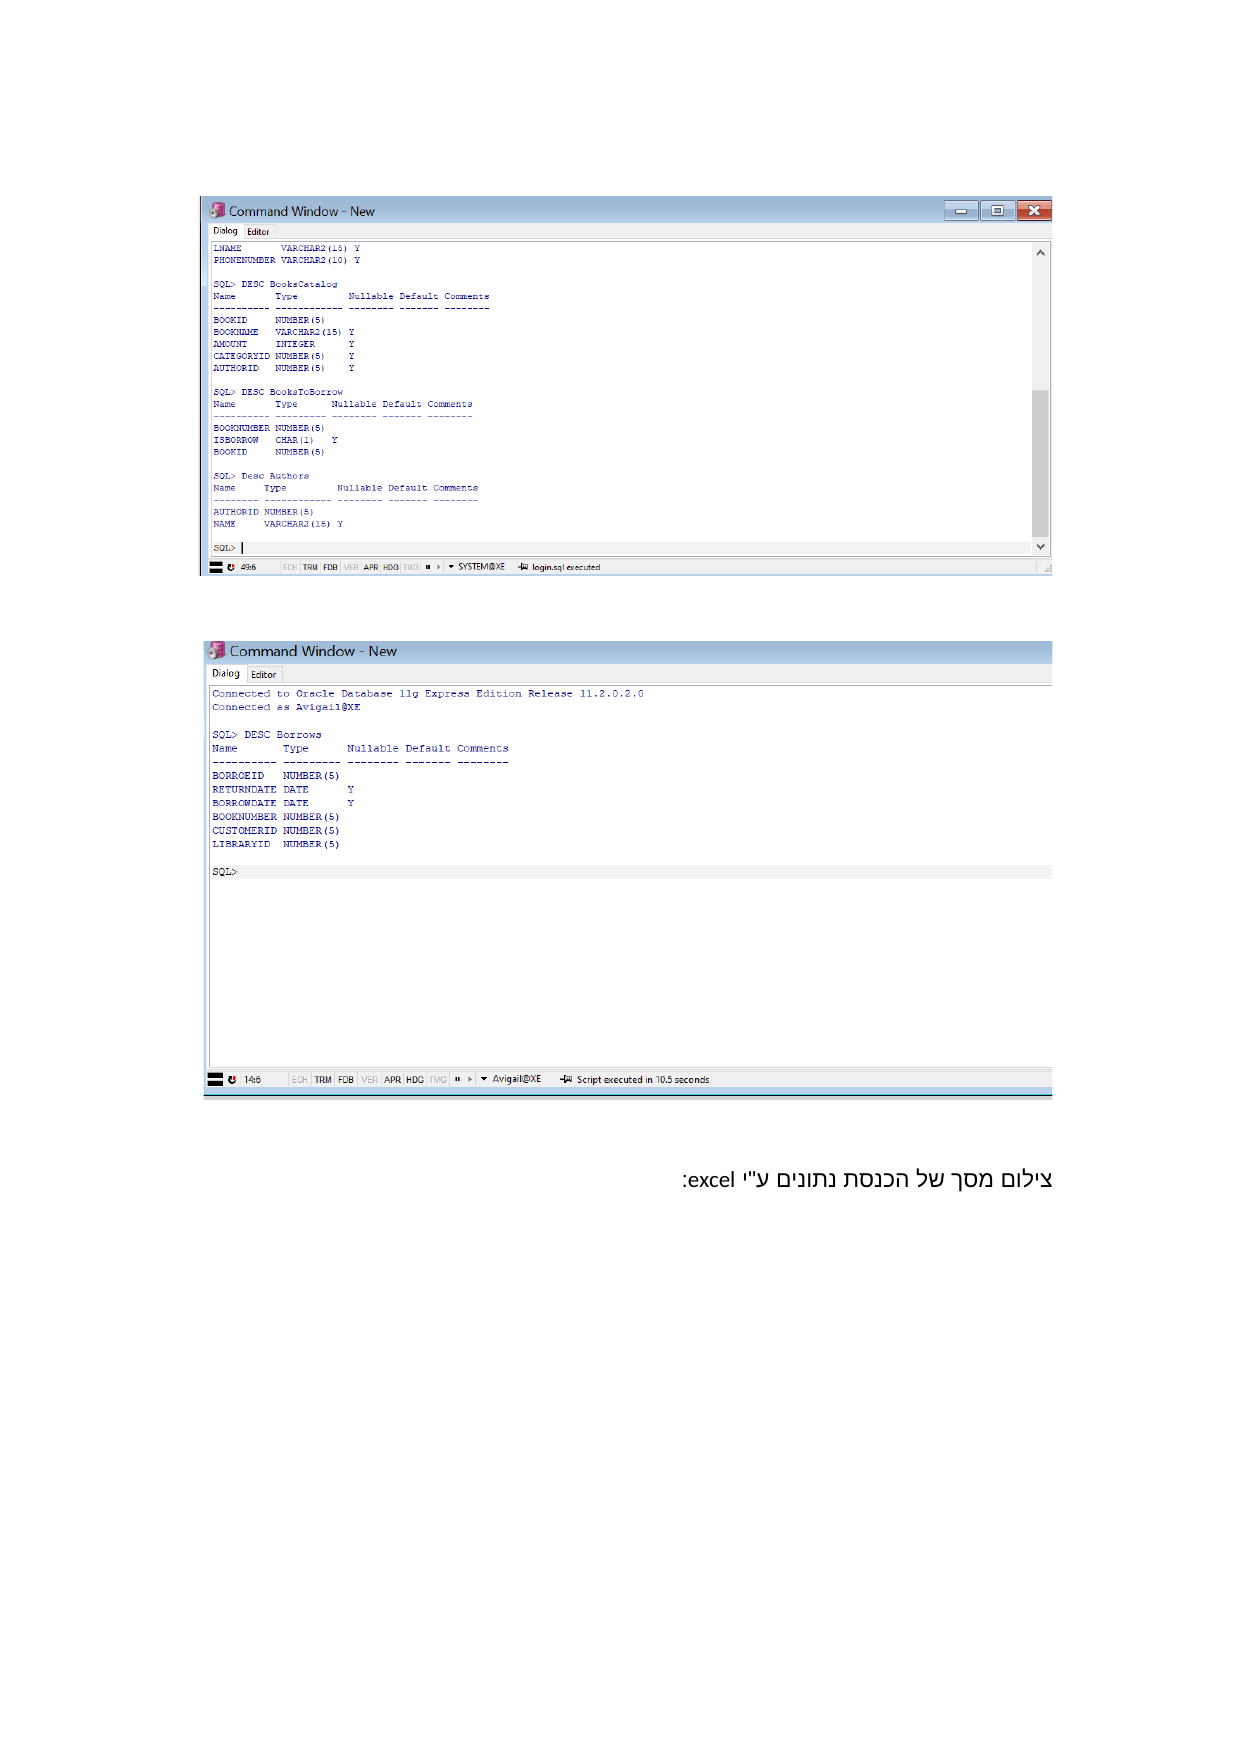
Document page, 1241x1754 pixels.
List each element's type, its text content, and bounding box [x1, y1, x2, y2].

picture [198, 196, 1053, 576]
text צילום מסך של הכנסת נתונים ע"י excel: [187, 1165, 1053, 1193]
picture [203, 641, 1053, 1100]
